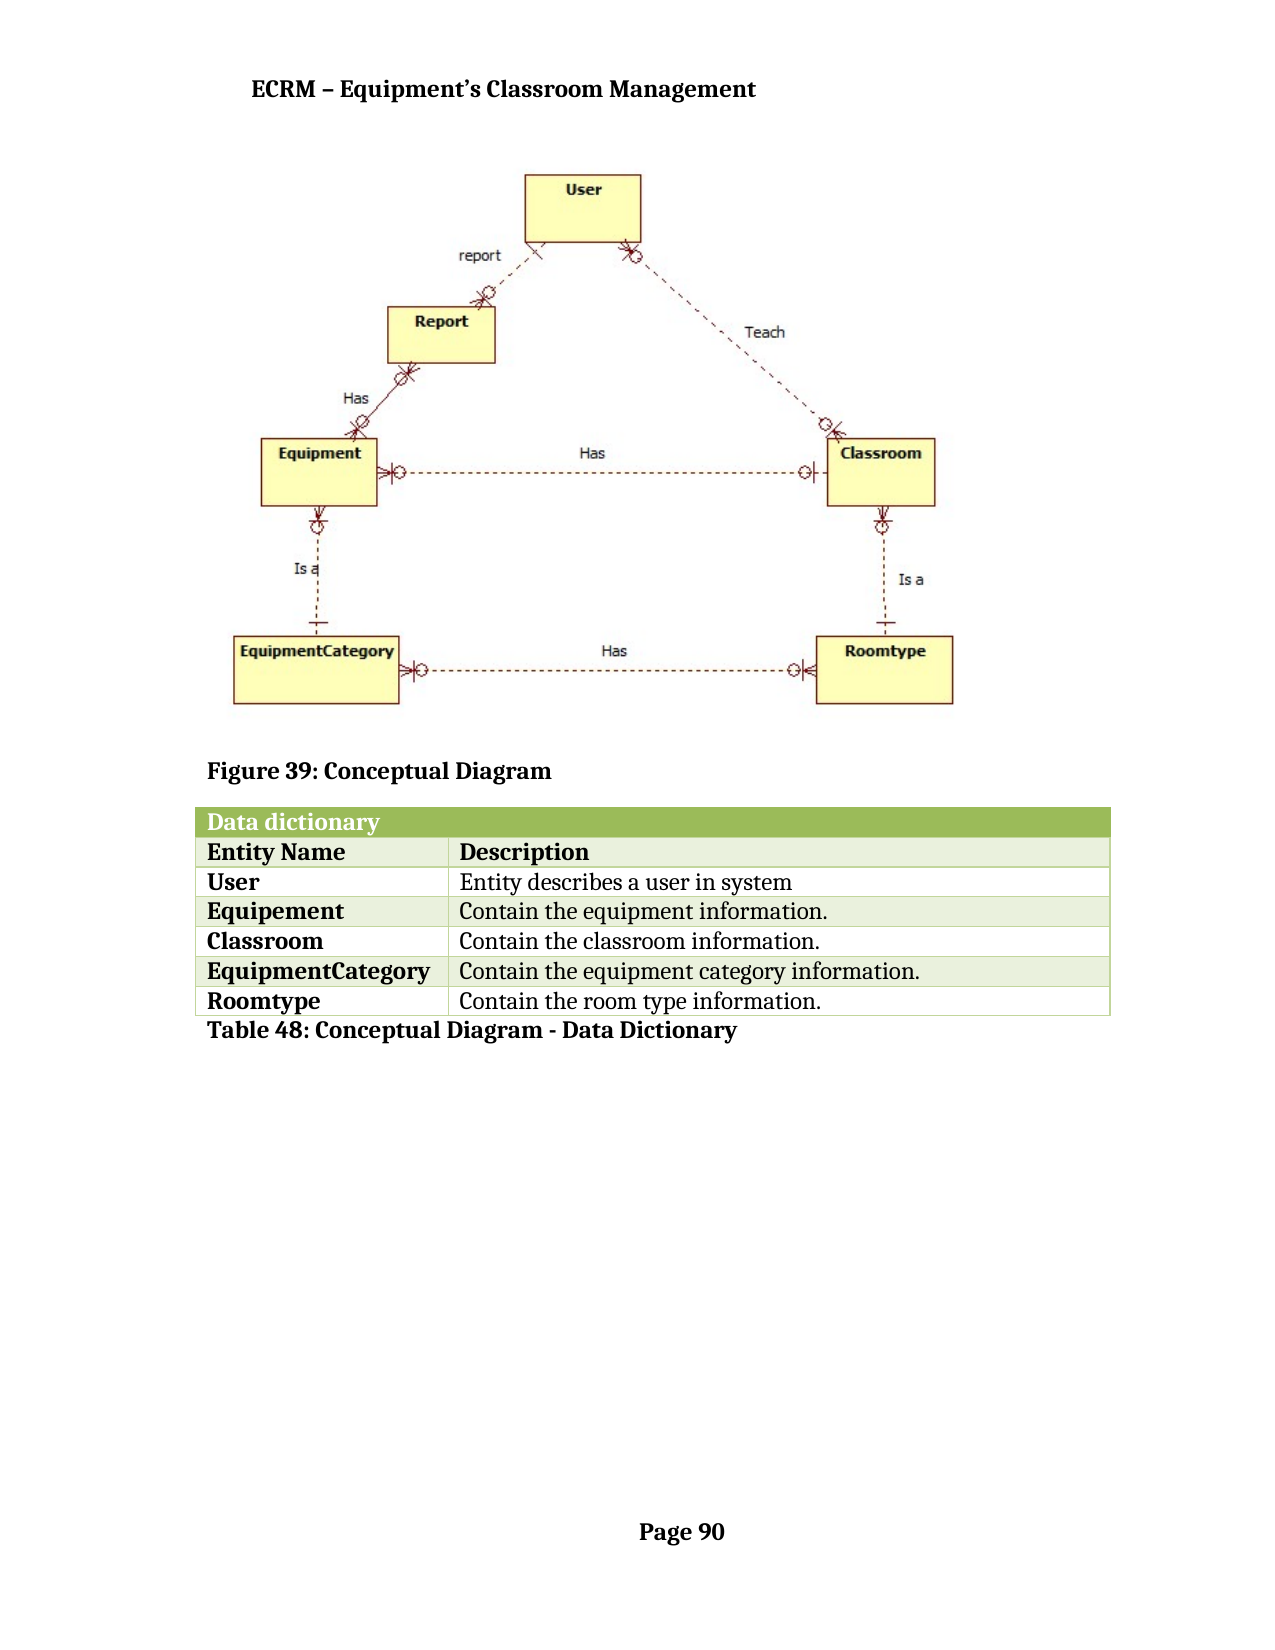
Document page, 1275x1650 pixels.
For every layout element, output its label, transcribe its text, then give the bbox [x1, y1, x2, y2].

table_cell Contain the classroom information. [449, 927, 1109, 956]
table_cell Equipement [196, 897, 448, 926]
table_cell Contain the room type information. [449, 987, 1109, 1015]
table_cell Entity describes a user in system [449, 868, 1109, 896]
table_cell EquipmentCategory [196, 957, 448, 986]
table_cell User [196, 868, 448, 896]
table_cell Contain the equipment information. [449, 897, 1109, 926]
table_cell Roomtype [196, 987, 448, 1015]
table_cell Classroom [196, 927, 448, 956]
picture [206, 147, 981, 732]
table_cell Entity Name [196, 838, 448, 866]
table_header Data dictionary [196, 808, 1109, 837]
table_cell Description [449, 838, 1109, 866]
table_cell Contain the equipment category information. [449, 957, 1109, 986]
